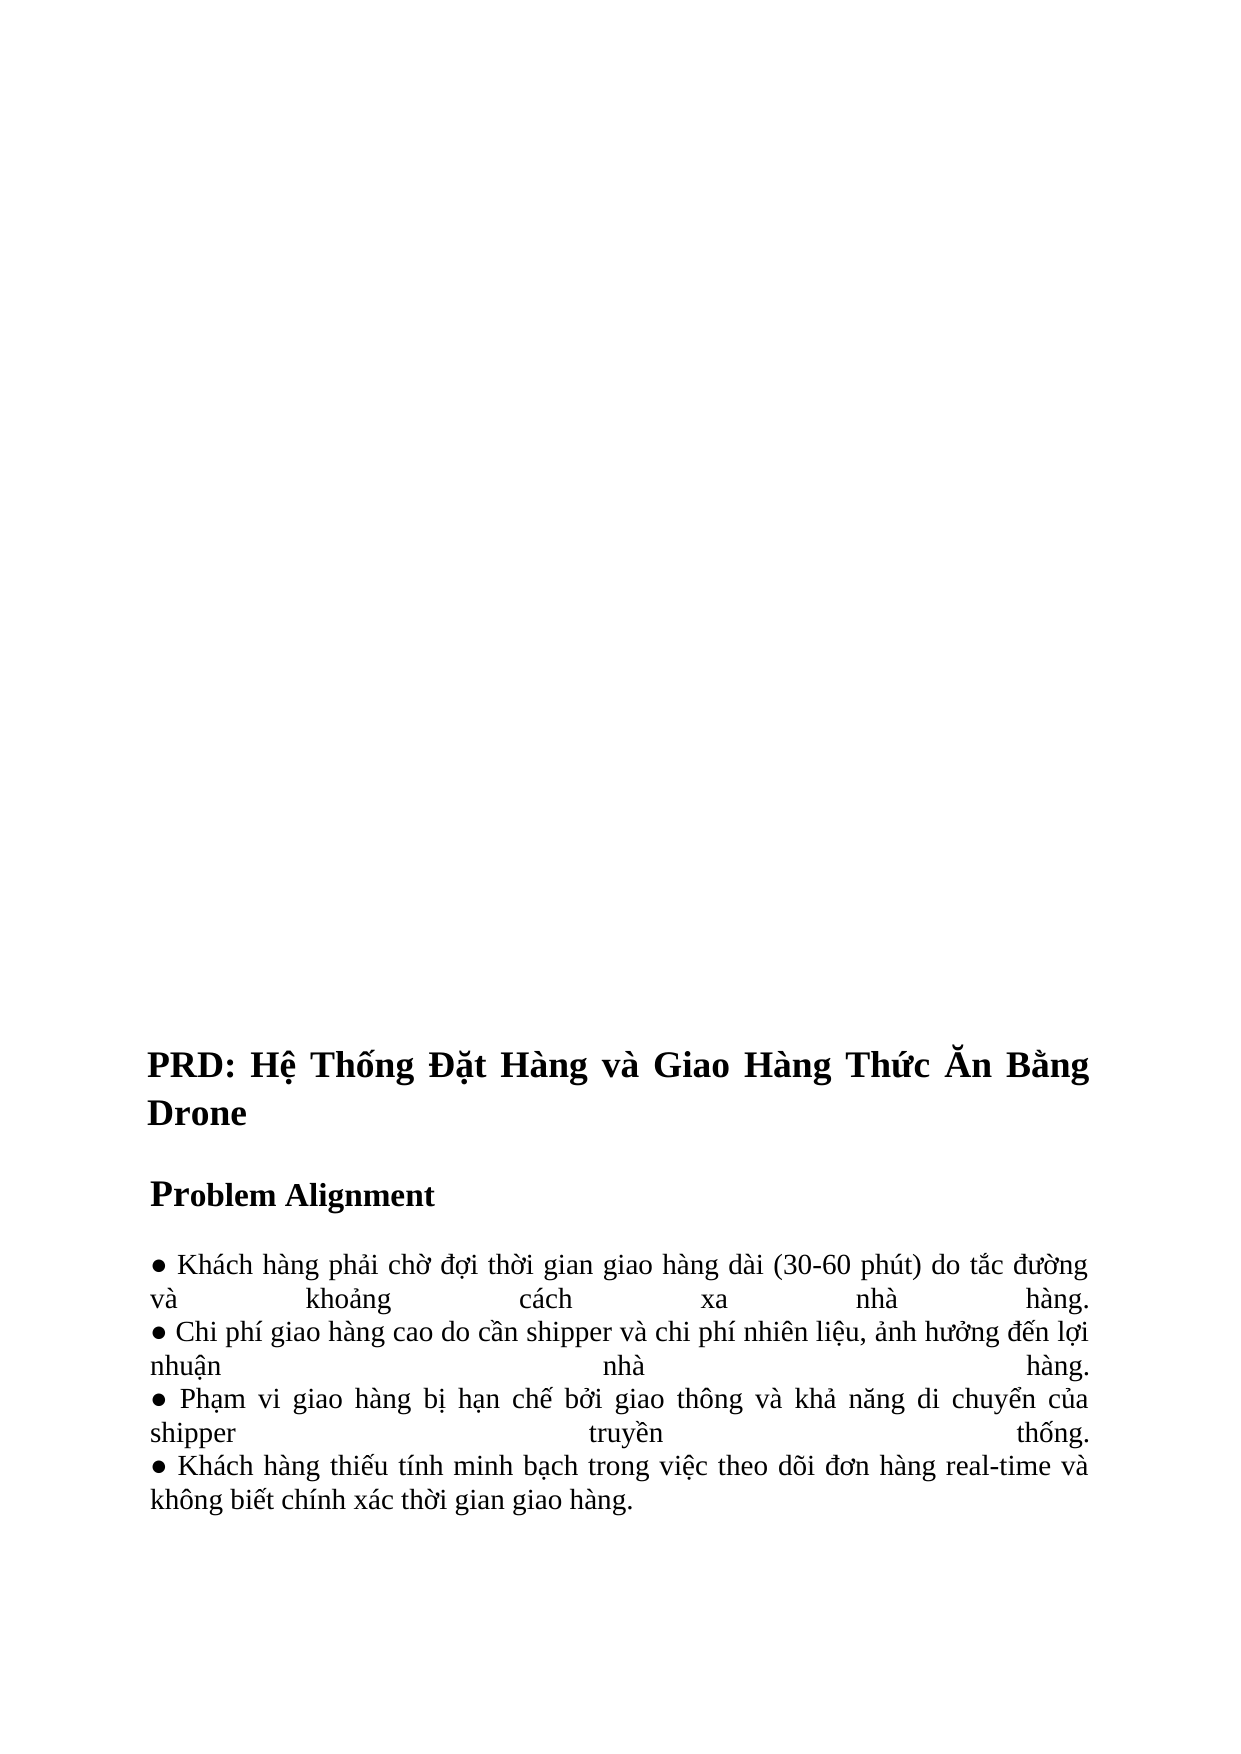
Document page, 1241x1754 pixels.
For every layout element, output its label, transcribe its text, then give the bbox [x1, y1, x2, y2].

subtitle PRD: Hệ Thống Đặt Hàng và Giao Hàng Thức Ăn Bằng Drone [147, 1042, 1090, 1134]
subtitle Problem Alignment [150, 1172, 1090, 1215]
text ● Khách hàng phải chờ đợi thời gian giao hàng dài (30-60 phút) do tắc đường và khoảng cách xa nhà hàng. ● Chi phí giao hàng cao do cần shipper và chi phí nhiên liệu, ảnh hưởng đến lợi nhuận nhà hàng. ● Phạm vi giao hàng bị hạn chế bởi giao thông và khả năng di chuyển của shipper truyền thống. ● Khách hàng thiếu tính minh bạch trong việc theo dõi đơn hàng real-time và không biết chính xác thời gian giao hàng. [150, 1247, 1090, 1516]
